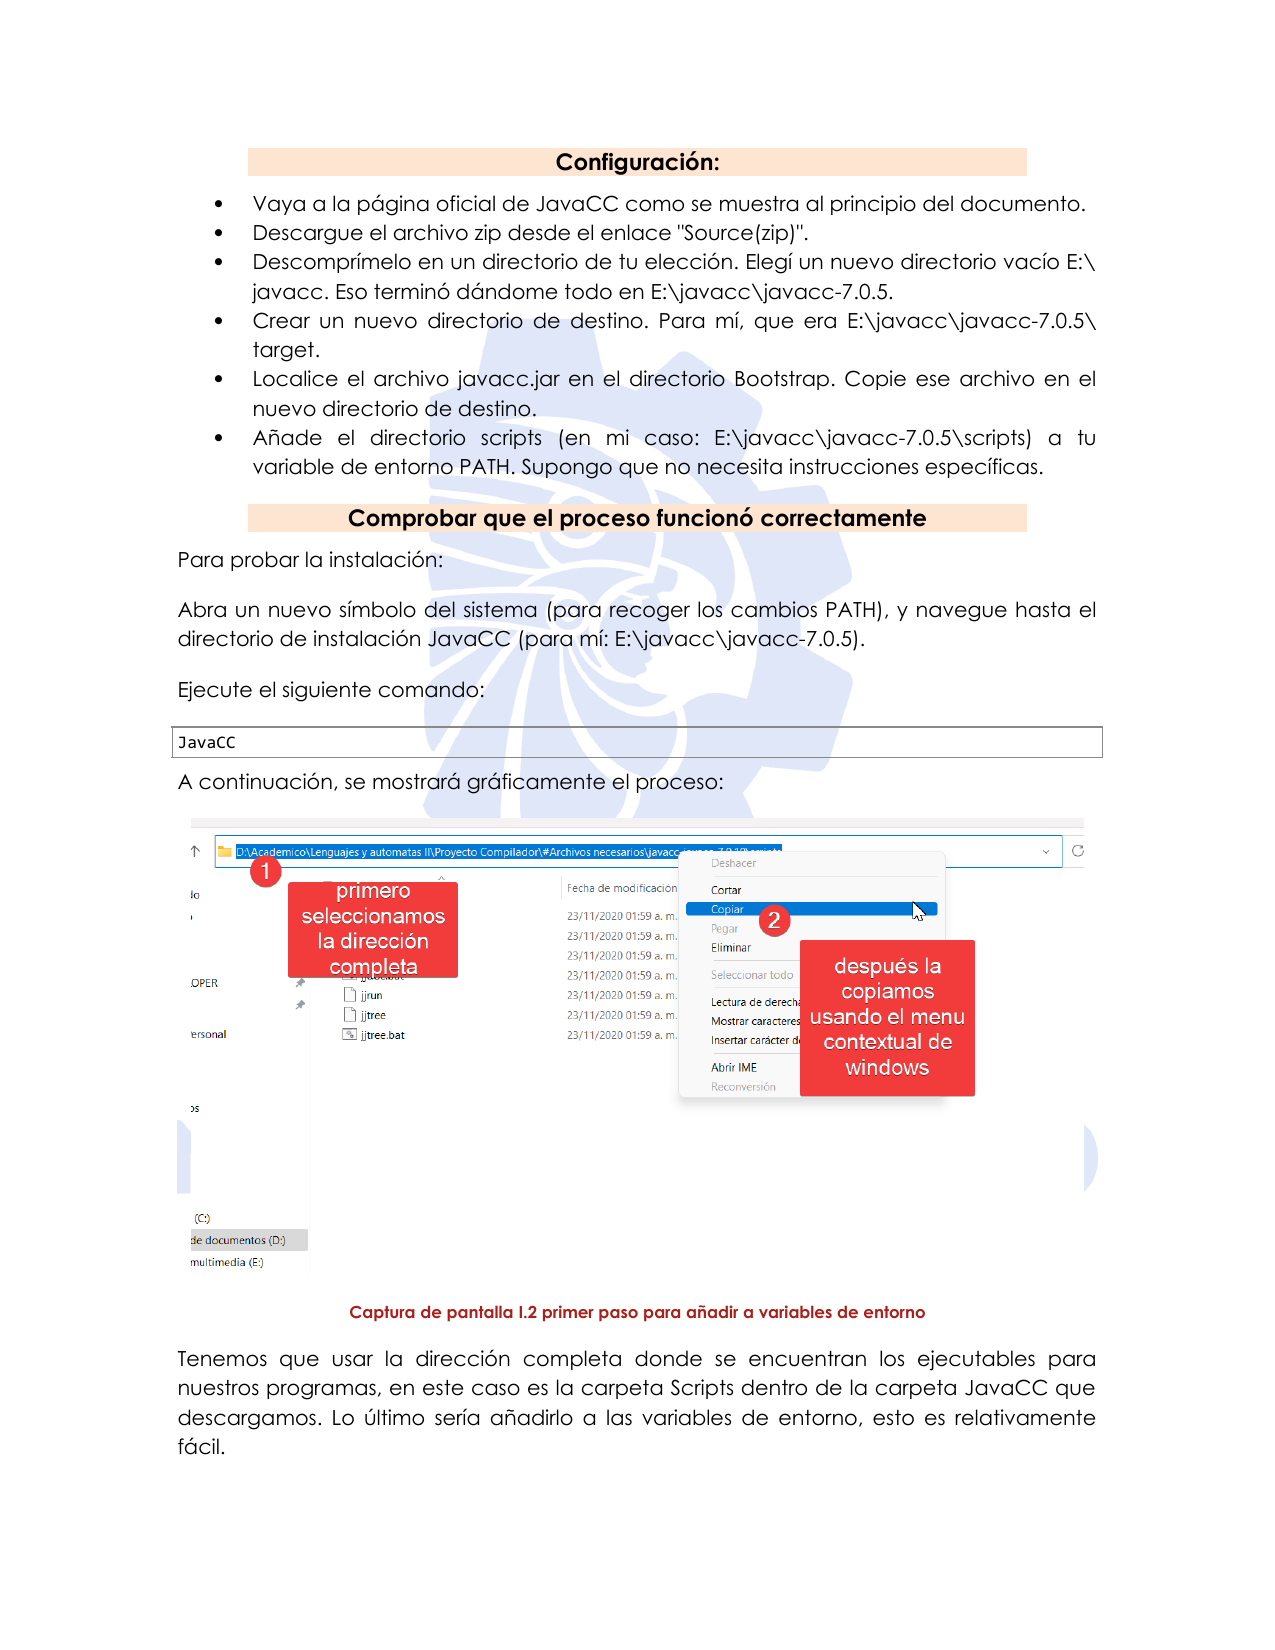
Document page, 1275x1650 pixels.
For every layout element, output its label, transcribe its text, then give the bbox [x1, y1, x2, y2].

list Localice el archivo javacc.jar en el directorio Bootstrap. Copie ese archivo en el nuevo directorio de destino. [215, 366, 1098, 421]
text A continuación, se mostrará gráficamente el proceso: [177, 769, 1098, 794]
list Descargue el archivo zip desde el enlace "Source(zip)". [215, 219, 1098, 245]
list Vaya a la página oficial de JavaCC como se muestra al principio del documento. [215, 190, 1098, 216]
list Añade el directorio scripts (en mi caso: E:\javacc\javacc-7.0.5\scripts) a tu variable de entorno PATH. Supongo que no necesita instrucciones específicas. [215, 424, 1098, 479]
text Comprobar que el proceso funcionó correctamente [248, 504, 1027, 532]
text Para probar la instalación: [177, 547, 1098, 572]
picture [191, 818, 1085, 1277]
list Crear un nuevo directorio de destino. Para mí, que era E:\javacc\javacc-7.0.5\target. [215, 307, 1098, 362]
text Tenemos que usar la dirección completa donde se encuentran los ejecutables para nuestros programas, en este caso es la carpeta Scripts dentro de la carpeta JavaCC que descargamos. Lo último sería añadirlo a las variables de entorno, esto es relativamente fácil. [177, 1346, 1098, 1459]
text Ejecute el siguiente comando: [177, 676, 1098, 702]
text Abra un nuevo símbolo del sistema (para recoger los cambios PATH), y navegue hasta el directorio de instalación JavaCC (para mí: E:\javacc\javacc-7.0.5). [177, 597, 1098, 651]
text Configuración: [248, 148, 1027, 176]
list Descomprímelo en un directorio de tu elección. Elegí un nuevo directorio vacío E:\javacc. Eso terminó dándome todo en E:\javacc\javacc-7.0.5. [215, 249, 1098, 304]
text JavaCC [173, 728, 1102, 757]
